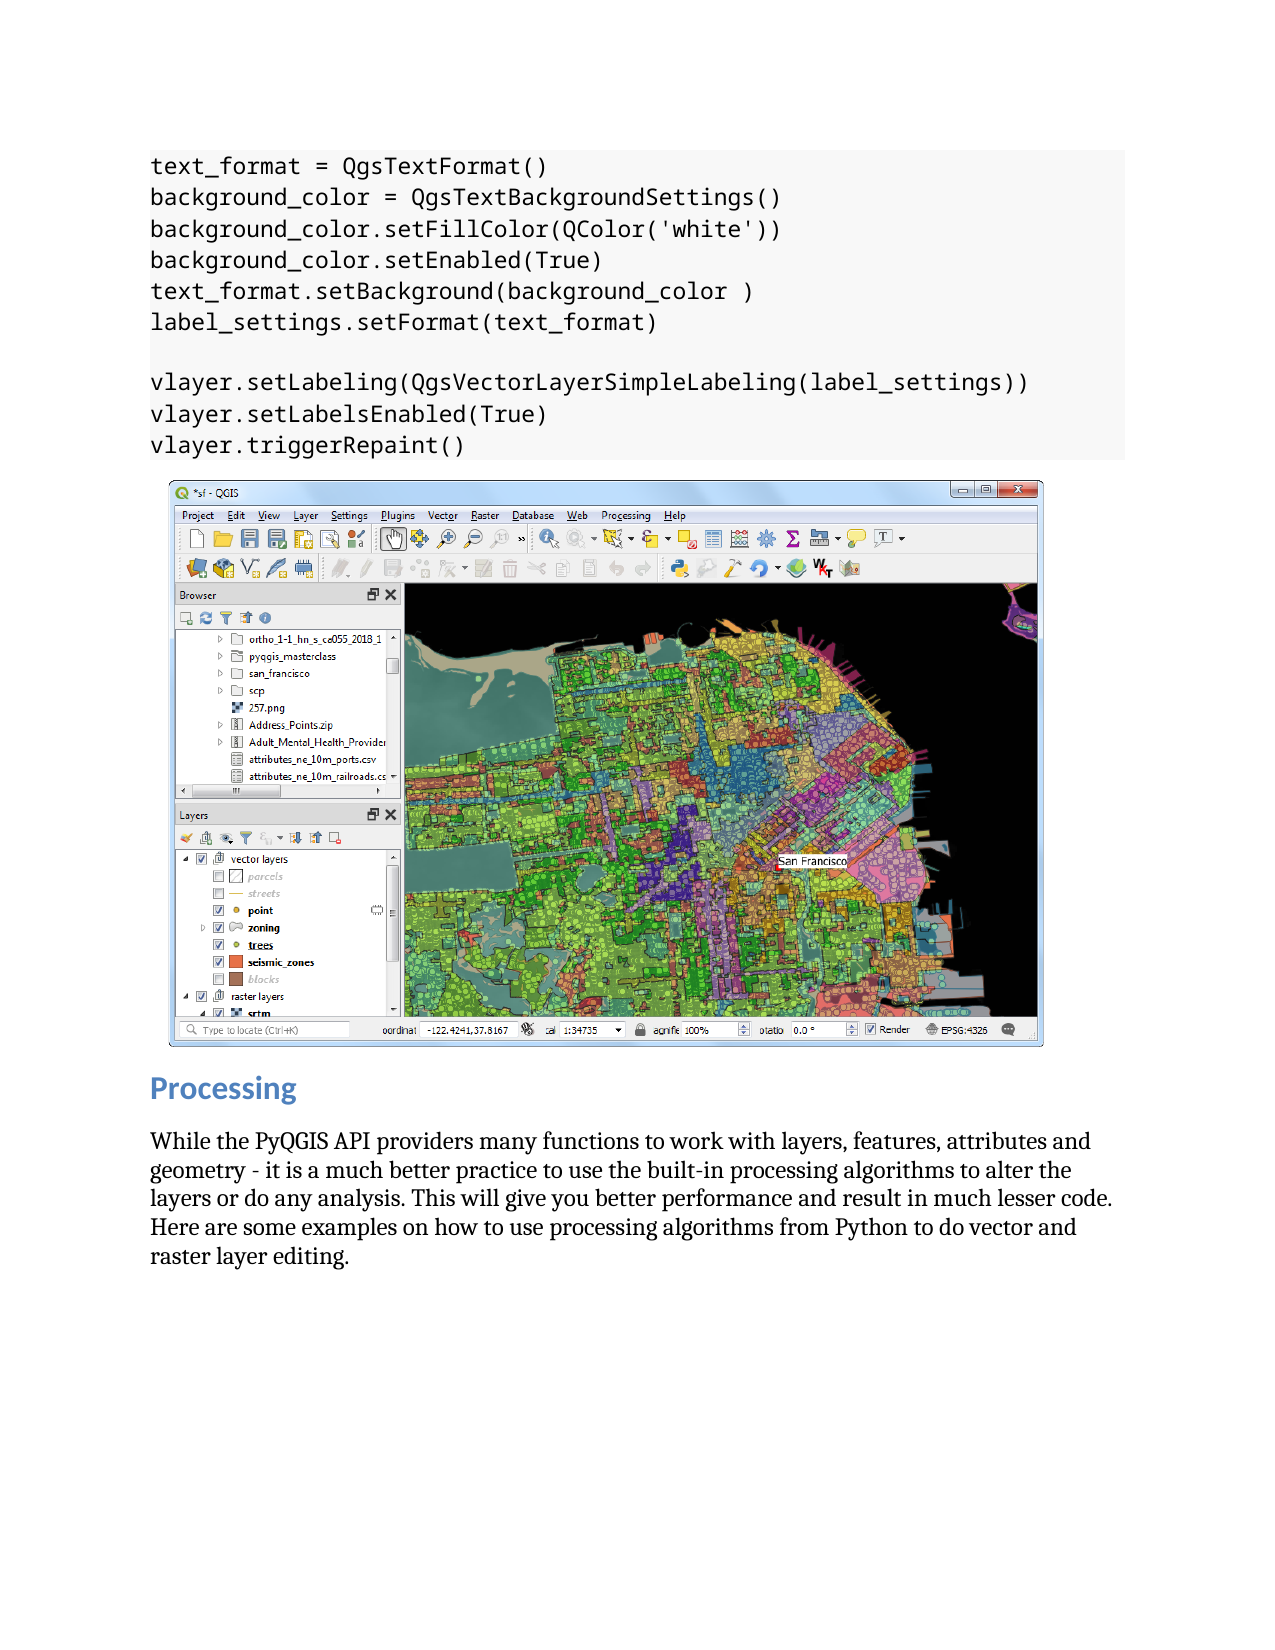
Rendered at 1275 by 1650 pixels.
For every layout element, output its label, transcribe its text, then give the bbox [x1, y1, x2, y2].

subtitle Processing [150, 1067, 1125, 1108]
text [150, 150, 1125, 460]
picture [168, 480, 1044, 1047]
text While the PyQGIS API providers many functions to work with layers, features, attributes and geometry - it is a much better practice to use the built-in processing algorithms to alter the layers or do any analysis. This will give you better performance and result in much lesser code. Here are some examples on how to use processing algorithms from Python to do vector and raster layer editing. [150, 1127, 1125, 1271]
